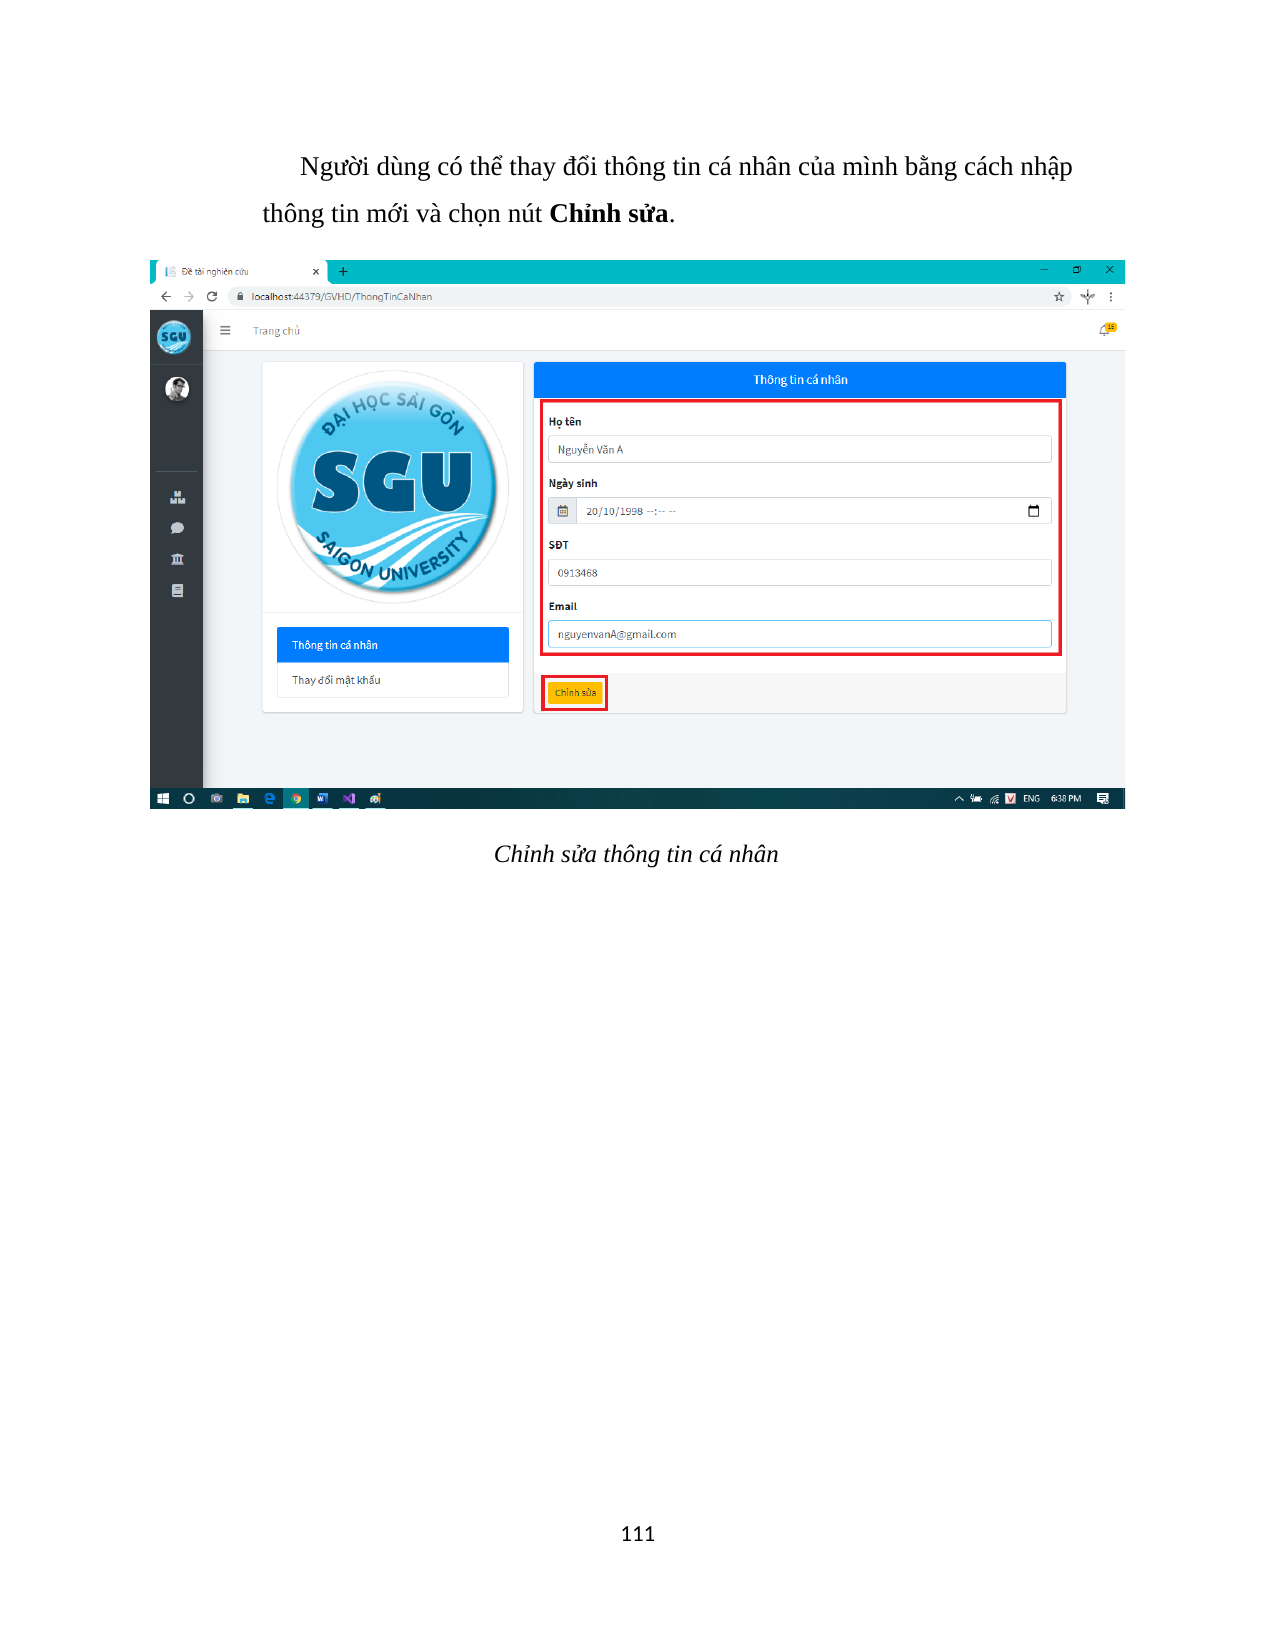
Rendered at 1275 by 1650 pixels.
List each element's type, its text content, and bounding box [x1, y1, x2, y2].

picture [150, 260, 1125, 809]
text Chỉnh sửa thông tin cá nhân [150, 839, 1125, 867]
text Người dùng có thể thay đổi thông tin cá nhân của mình bằng cách nhập thông tin mới và chọn nút Chỉnh sửa. [262, 150, 1125, 228]
